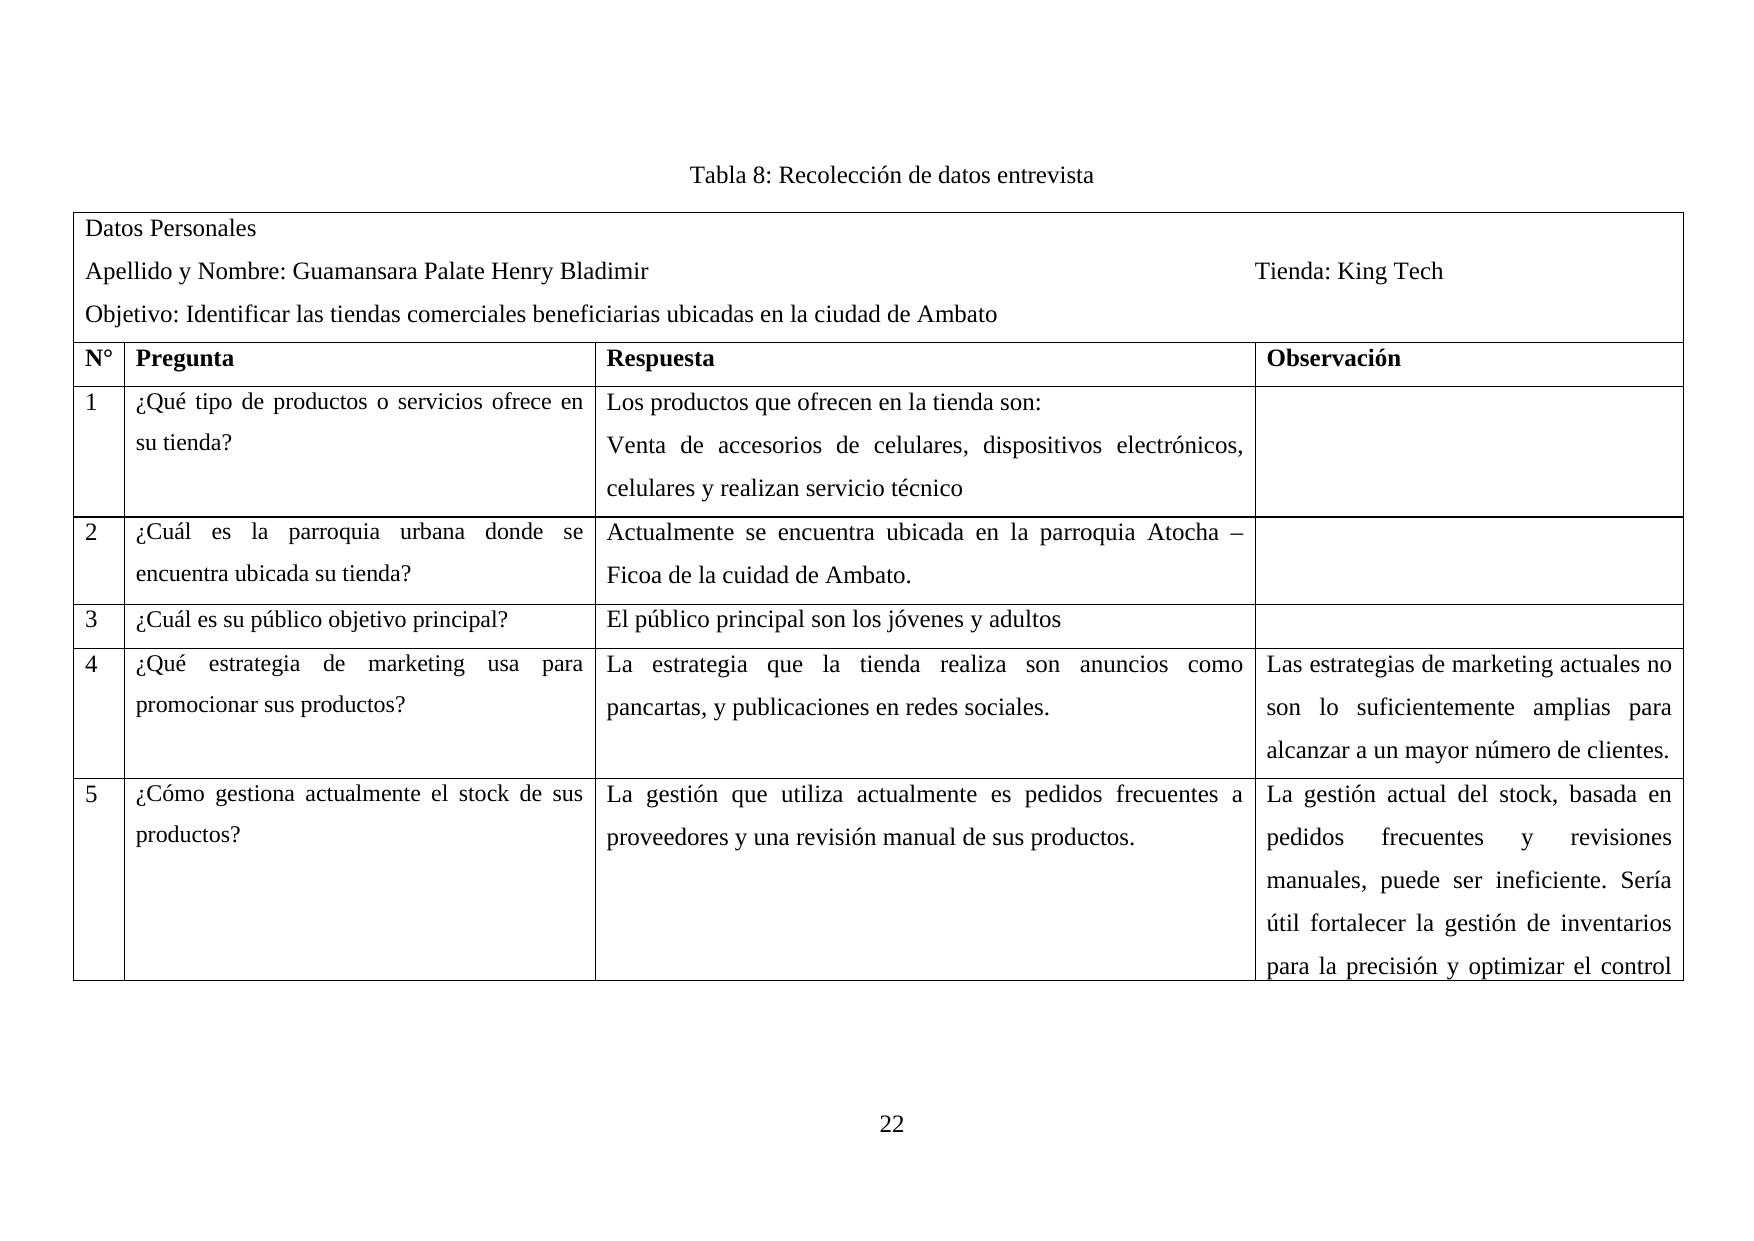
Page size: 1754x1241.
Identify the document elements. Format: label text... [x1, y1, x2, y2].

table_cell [596, 779, 1255, 980]
table_cell 4 [74, 649, 124, 778]
table_cell ¿Qué tipo de productos o servicios ofrece en su tienda? [125, 387, 595, 516]
table_cell [1256, 387, 1683, 516]
table_cell Respuesta [596, 343, 1255, 386]
table_cell [1256, 518, 1683, 603]
table_cell ¿Cuál es su público objetivo principal? [125, 605, 595, 648]
table_cell Pregunta [125, 343, 595, 386]
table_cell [1256, 779, 1683, 980]
table_cell Los productos que ofrecen en la tienda son: Venta de accesorios de celulares, dispositivos electrónicos, celulares y realizan servicio técnico [596, 387, 1255, 516]
text Tabla 8: Recolección de datos entrevista [177, 160, 1606, 189]
table_cell [1256, 605, 1683, 648]
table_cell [125, 779, 595, 980]
table_cell 1 [74, 387, 124, 516]
table_cell La estrategia que la tienda realiza son anuncios como pancartas, y publicaciones en redes sociales. [596, 649, 1255, 778]
table_cell 3 [74, 605, 124, 648]
table_cell 5 [74, 779, 124, 980]
table_cell 2 [74, 518, 124, 603]
table_cell Actualmente se encuentra ubicada en la parroquia Atocha – Ficoa de la cuidad de Ambato. [596, 518, 1255, 603]
table_cell N° [74, 343, 124, 386]
table_cell Las estrategias de marketing actuales no son lo suficientemente amplias para alcanzar a un mayor número de clientes. [1256, 649, 1683, 778]
table_cell ¿Qué estrategia de marketing usa para promocionar sus productos? [125, 649, 595, 778]
table_cell ¿Cuál es la parroquia urbana donde se encuentra ubicada su tienda? [125, 518, 595, 603]
table_header Datos Personales Apellido y Nombre: Guamansara Palate Henry Bladimir Tienda: King Tech Objetivo: Identificar las tiendas comerciales beneficiarias ubicadas en la ciudad de Ambato [74, 213, 1683, 342]
table_cell El público principal son los jóvenes y adultos [596, 605, 1255, 648]
table_cell Observación [1256, 343, 1683, 386]
